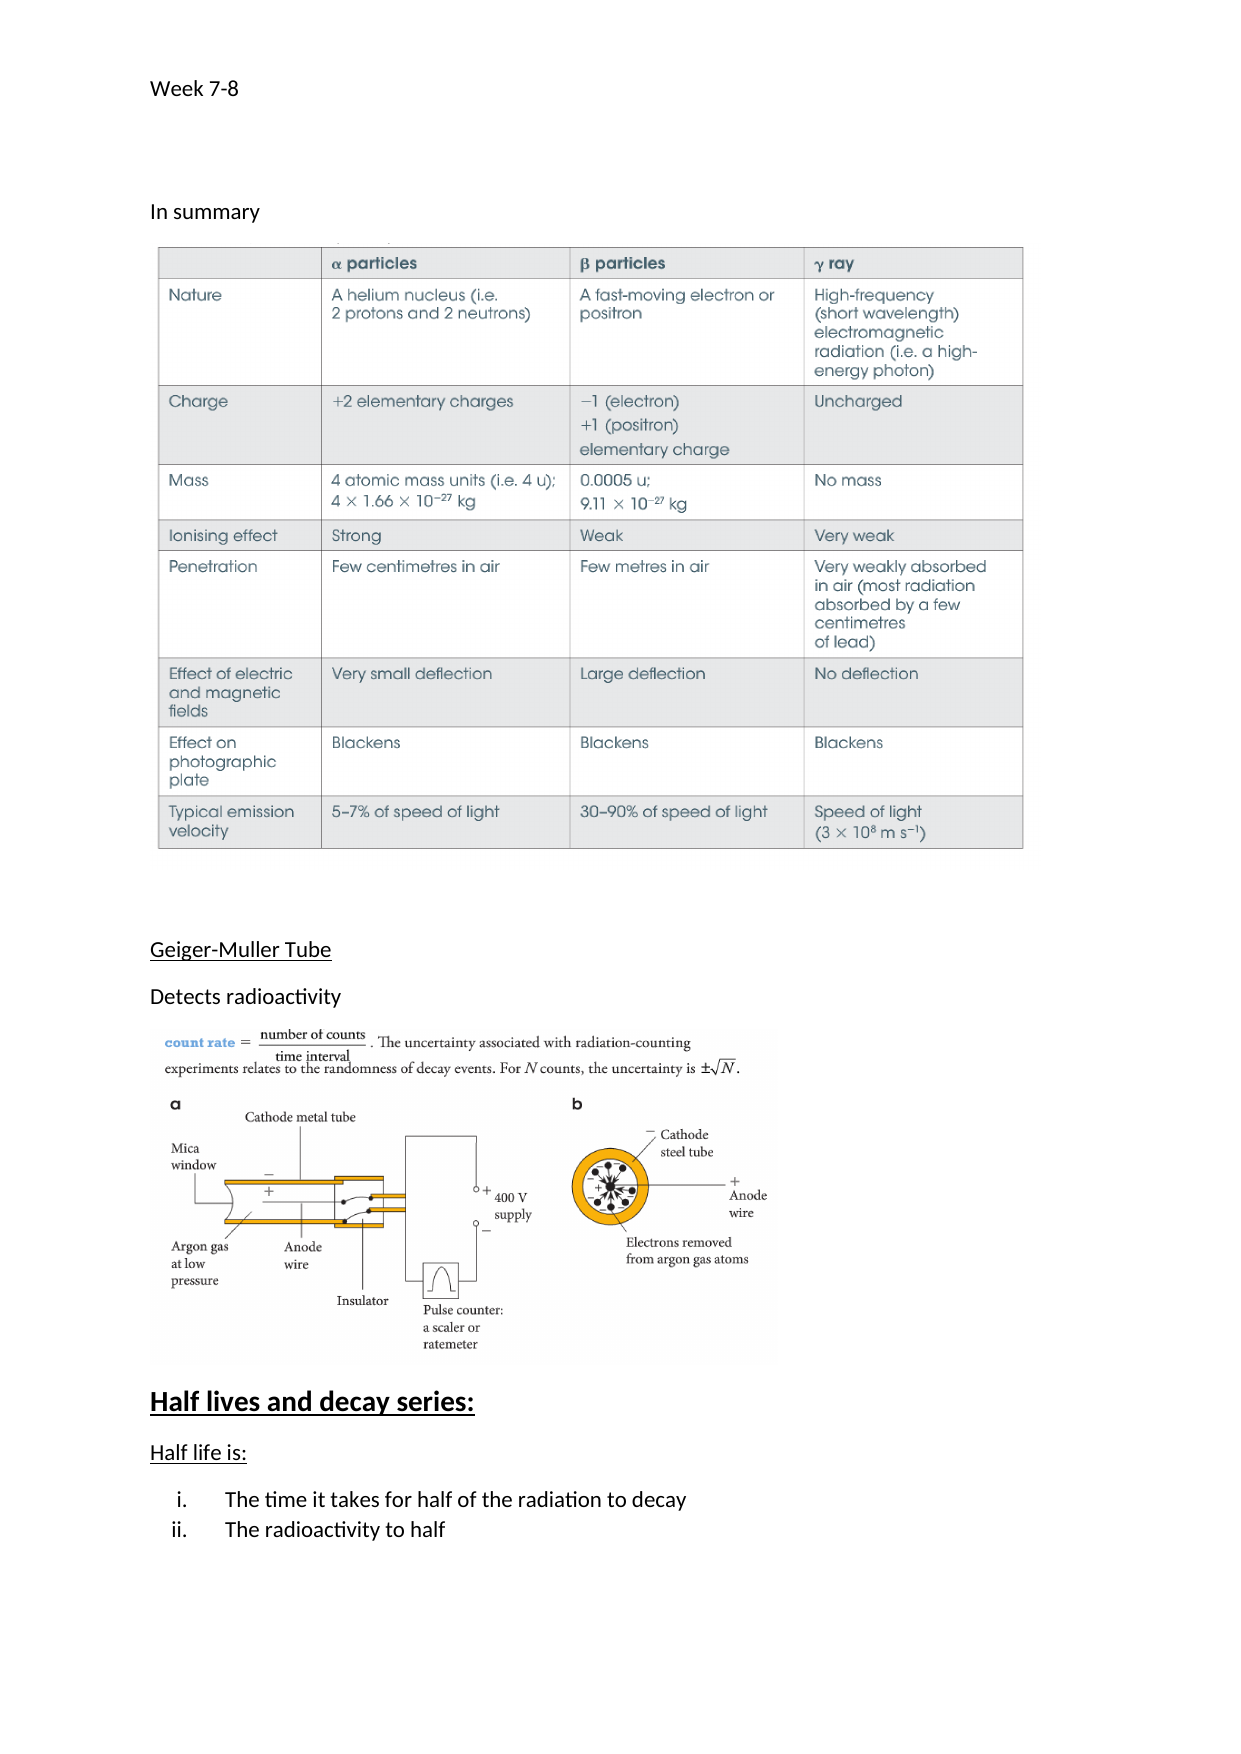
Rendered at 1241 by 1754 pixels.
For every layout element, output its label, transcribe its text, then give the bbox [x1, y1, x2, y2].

list The time it takes for half of the radiation to decay [187, 1485, 1090, 1513]
text In summary [150, 197, 1090, 225]
text Half lives and decay series: [150, 1383, 1090, 1419]
list The radioactivity to half [187, 1516, 1090, 1543]
text Detects radioactivity [150, 982, 1090, 1011]
text Geiger-Muller Tube [150, 936, 1090, 964]
text Half life is: [150, 1438, 1090, 1466]
picture [150, 1029, 778, 1365]
picture [150, 243, 1041, 870]
